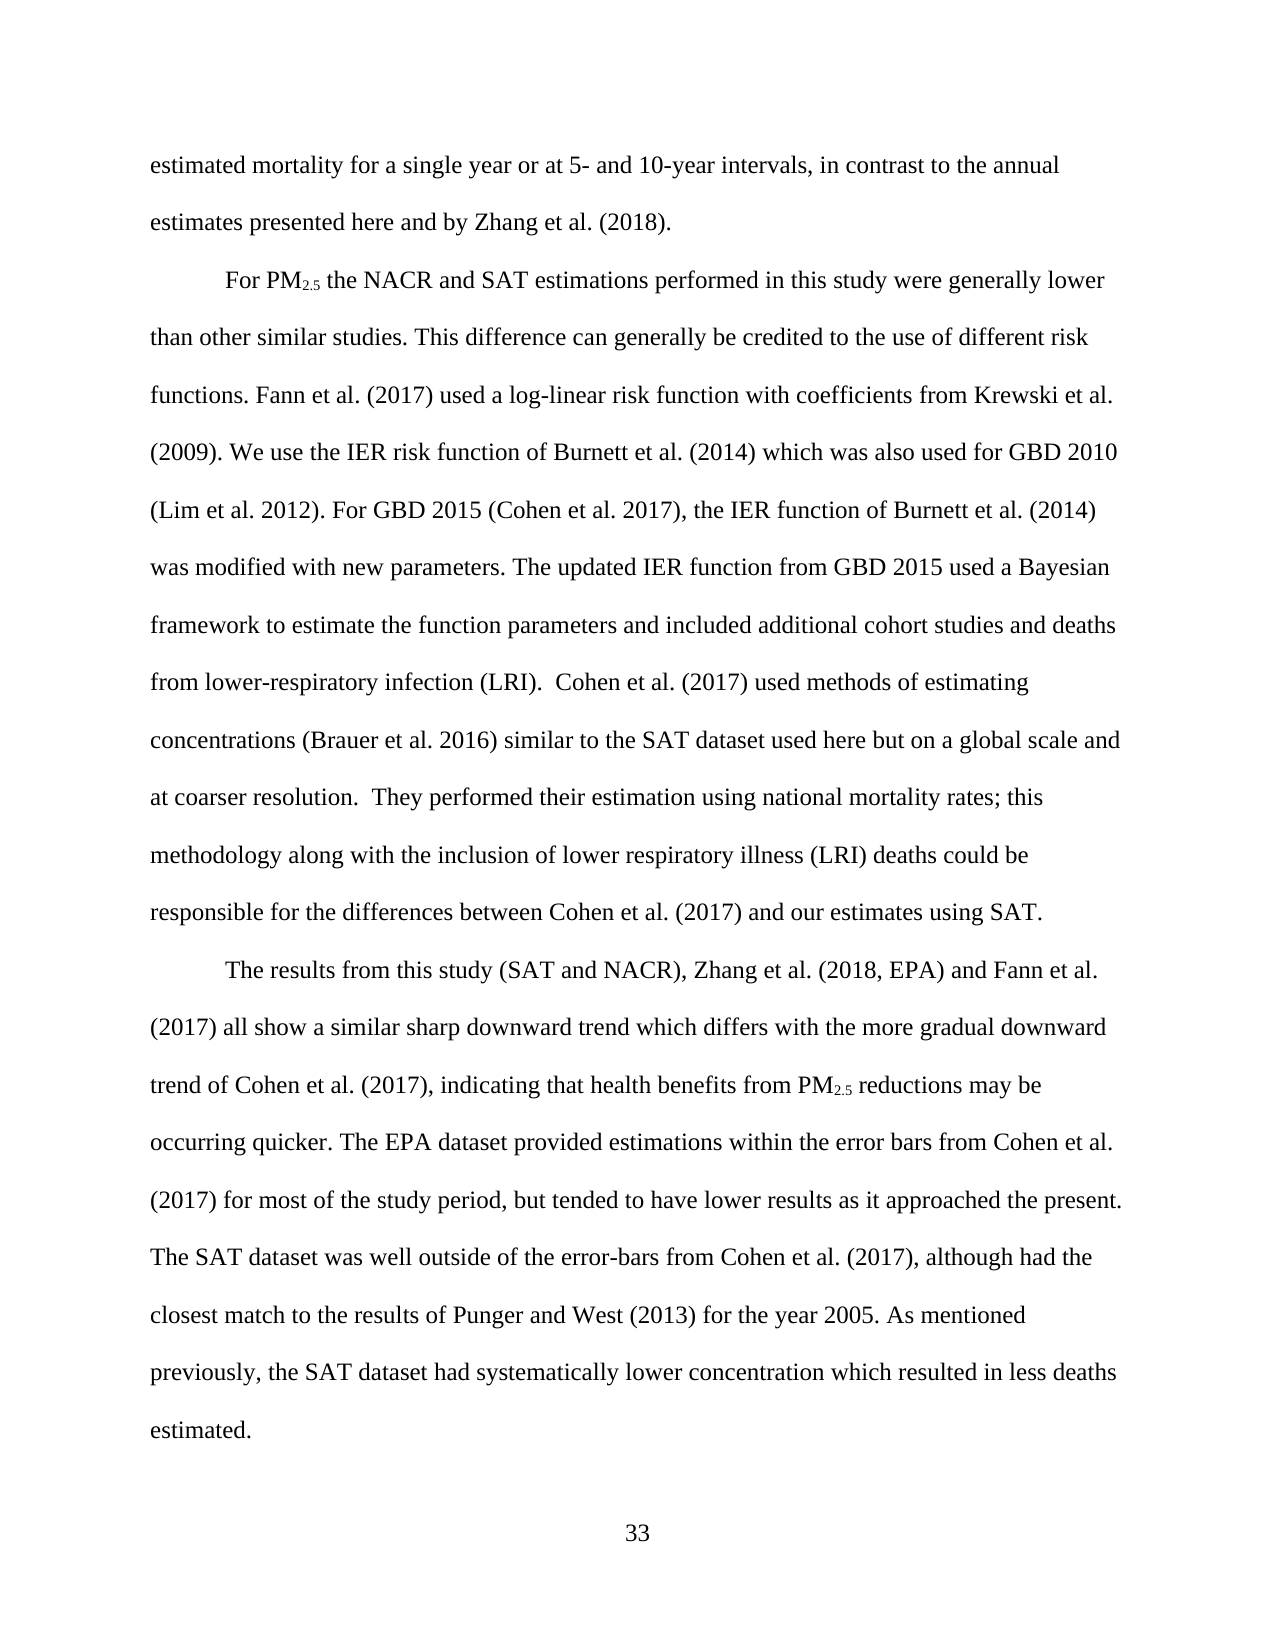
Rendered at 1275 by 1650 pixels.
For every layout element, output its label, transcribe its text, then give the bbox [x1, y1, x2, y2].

text The results from this study (SAT and NACR), Zhang et al. (2018, EPA) and Fann et al. (2017) all show a similar sharp downward trend which differs with the more gradual downward trend of Cohen et al. (2017), indicating that health benefits from PM2.5 reductions may be occurring quicker. The EPA dataset provided estimations within the error bars from Cohen et al. (2017) for most of the study period, but tended to have lower results as it approached the present. The SAT dataset was well outside of the error-bars from Cohen et al. (2017), although had the closest match to the results of Punger and West (2013) for the year 2005. As mentioned previously, the SAT dataset had systematically lower concentration which resulted in less deaths estimated. [150, 955, 1125, 1444]
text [150, 150, 1125, 236]
text For PM2.5 the NACR and SAT estimations performed in this study were generally lower than other similar studies. This difference can generally be credited to the use of different risk functions. Fann et al. (2017) used a log-linear risk function with coefficients from Krewski et al. (2009). We use the IER risk function of Burnett et al. (2014) which was also used for GBD 2010 (Lim et al. 2012). For GBD 2015 (Cohen et al. 2017), the IER function of Burnett et al. (2014) was modified with new parameters. The updated IER function from GBD 2015 used a Bayesian framework to estimate the function parameters and included additional cohort studies and deaths from lower-respiratory infection (LRI). Cohen et al. (2017) used methods of estimating concentrations (Brauer et al. 2016) similar to the SAT dataset used here but on a global scale and at coarser resolution. They performed their estimation using national mortality rates; this methodology along with the inclusion of lower respiratory illness (LRI) deaths could be responsible for the differences between Cohen et al. (2017) and our estimates using SAT. [150, 265, 1125, 926]
